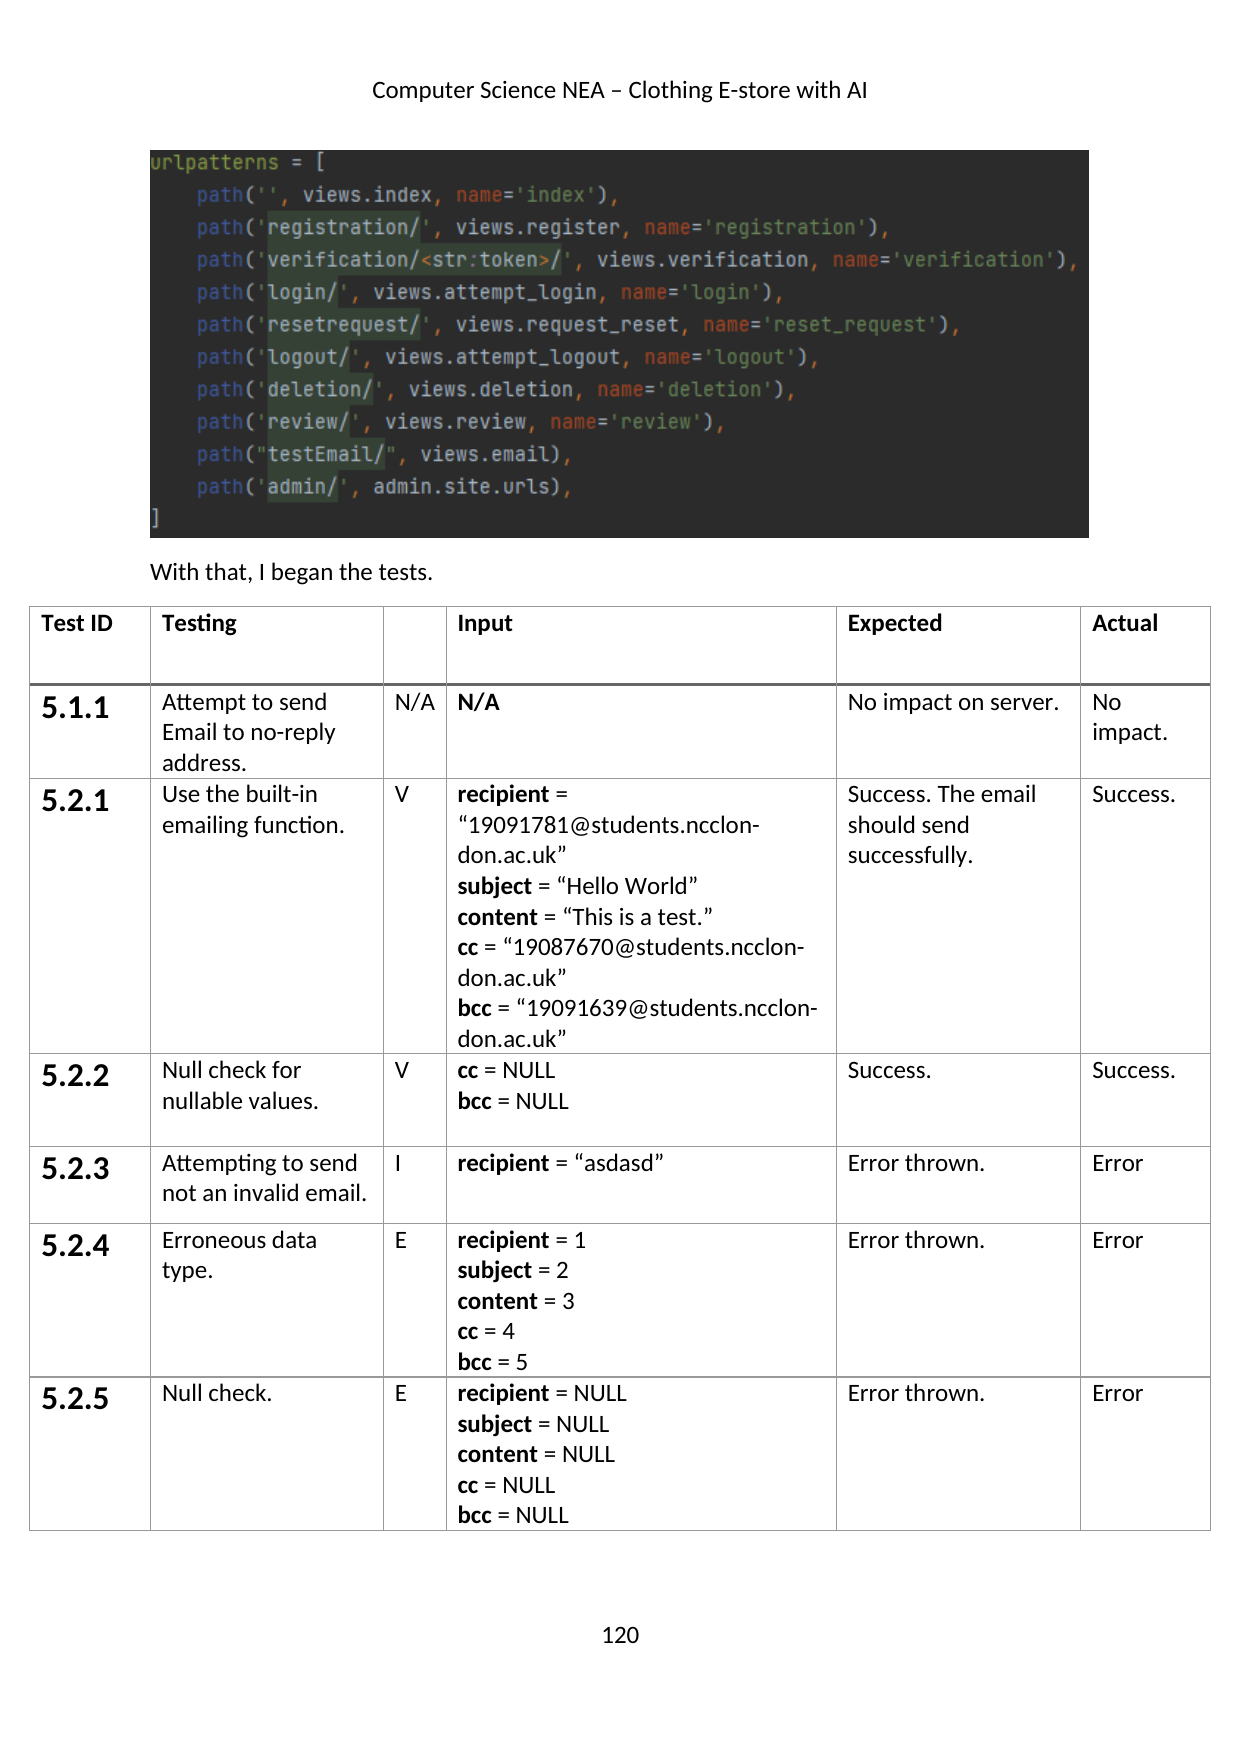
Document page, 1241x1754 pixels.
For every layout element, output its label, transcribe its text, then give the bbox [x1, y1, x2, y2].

table_cell Attempting to send not an invalid email. [151, 1147, 383, 1223]
table_cell Success. [837, 1054, 1080, 1146]
table_cell 5.2.3 [30, 1147, 150, 1223]
text With that, I began the tests. [150, 557, 1090, 587]
table_cell Erroneous data type. [151, 1224, 383, 1376]
table_cell Error [1081, 1224, 1210, 1376]
table_cell E [384, 1378, 446, 1530]
table_cell Success. [1081, 779, 1210, 1053]
table_cell Error thrown. [837, 1224, 1080, 1376]
table_cell Error thrown. [837, 1147, 1080, 1223]
table_cell Error [1081, 1378, 1210, 1530]
table_cell N/A [447, 686, 836, 778]
table_cell recipient = 1 subject = 2 content = 3 cc = 4 bcc = 5 [447, 1224, 836, 1376]
table_header Expected [837, 607, 1080, 683]
table_cell Null check. [151, 1378, 383, 1530]
table_cell Attempt to send Email to no-reply address. [151, 686, 383, 778]
table_header Testing [151, 607, 383, 683]
table_cell No impact on server. [837, 686, 1080, 778]
picture [150, 150, 1089, 538]
table_cell 5.1.1 [30, 686, 150, 778]
table_cell E [384, 1224, 446, 1376]
table_cell Error [1081, 1147, 1210, 1223]
table_cell Success. [1081, 1054, 1210, 1146]
table_cell Use the built-in emailing function. [151, 779, 383, 1053]
table_cell No impact. [1081, 686, 1210, 778]
table_cell 5.2.5 [30, 1378, 150, 1530]
table_header [384, 607, 446, 683]
table_header Actual [1081, 607, 1210, 683]
table_cell recipient = NULL subject = NULL content = NULL cc = NULL bcc = NULL [447, 1378, 836, 1530]
table_cell I [384, 1147, 446, 1223]
table_header Input [447, 607, 836, 683]
table_cell cc = NULL bcc = NULL [447, 1054, 836, 1146]
table_cell Success. The email should send successfully. [837, 779, 1080, 1053]
table_cell V [384, 779, 446, 1053]
table_header Test ID [30, 607, 150, 683]
table_cell 5.2.2 [30, 1054, 150, 1146]
table_cell N/A [384, 686, 446, 778]
table_cell 5.2.1 [30, 779, 150, 1053]
table_cell 5.2.4 [30, 1224, 150, 1376]
table_cell Error thrown. [837, 1378, 1080, 1530]
table_cell recipient = “19091781@students.ncclon- don.ac.uk” subject = “Hello World” content = “This is a test.” cc = “19087670@students.ncclon- don.ac.uk” bcc = “19091639@students.ncclon- don.ac.uk” [447, 779, 836, 1053]
table_cell V [384, 1054, 446, 1146]
table_cell recipient = “asdasd” [447, 1147, 836, 1223]
table_cell Null check for nullable values. [151, 1054, 383, 1146]
